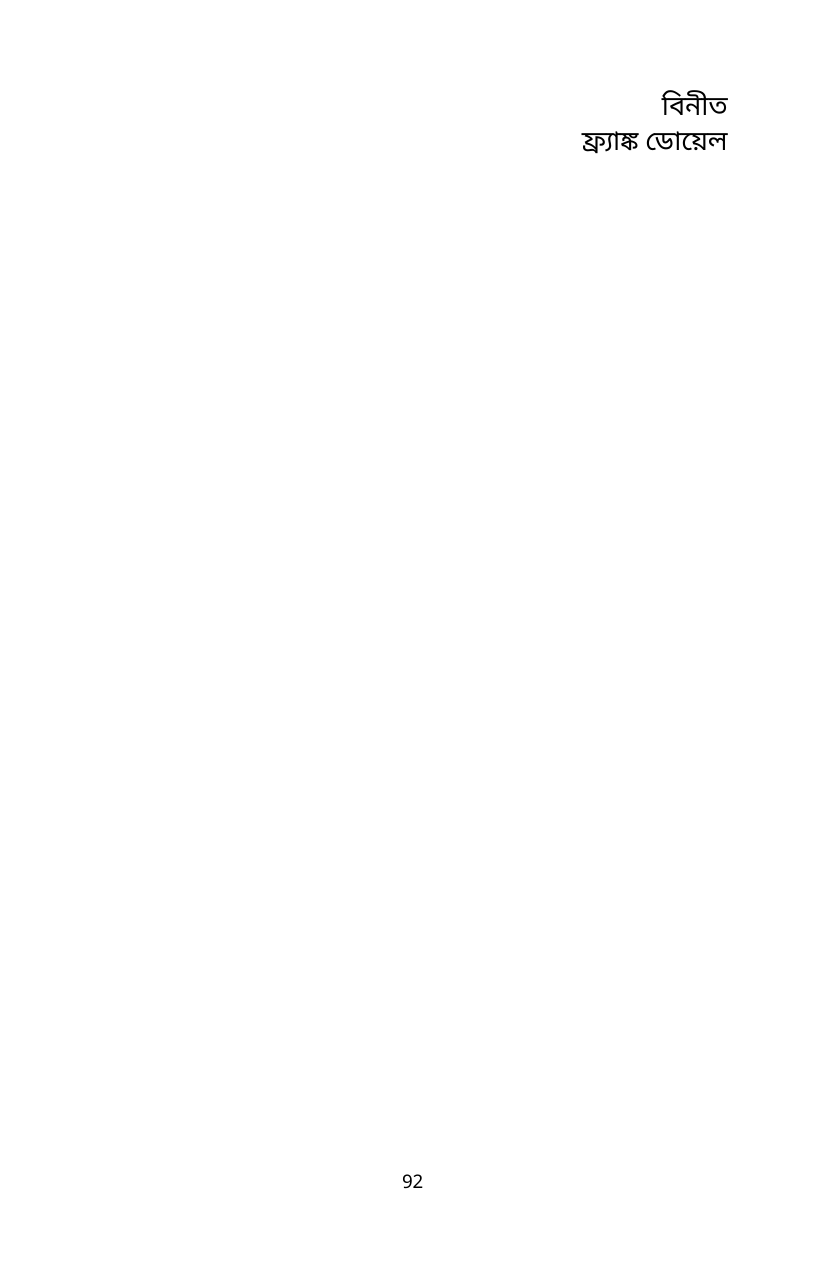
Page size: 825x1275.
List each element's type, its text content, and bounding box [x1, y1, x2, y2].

text ফ্র্যাঙ্ক ডোয়েল [97, 126, 727, 162]
text বিনীত [97, 90, 727, 126]
